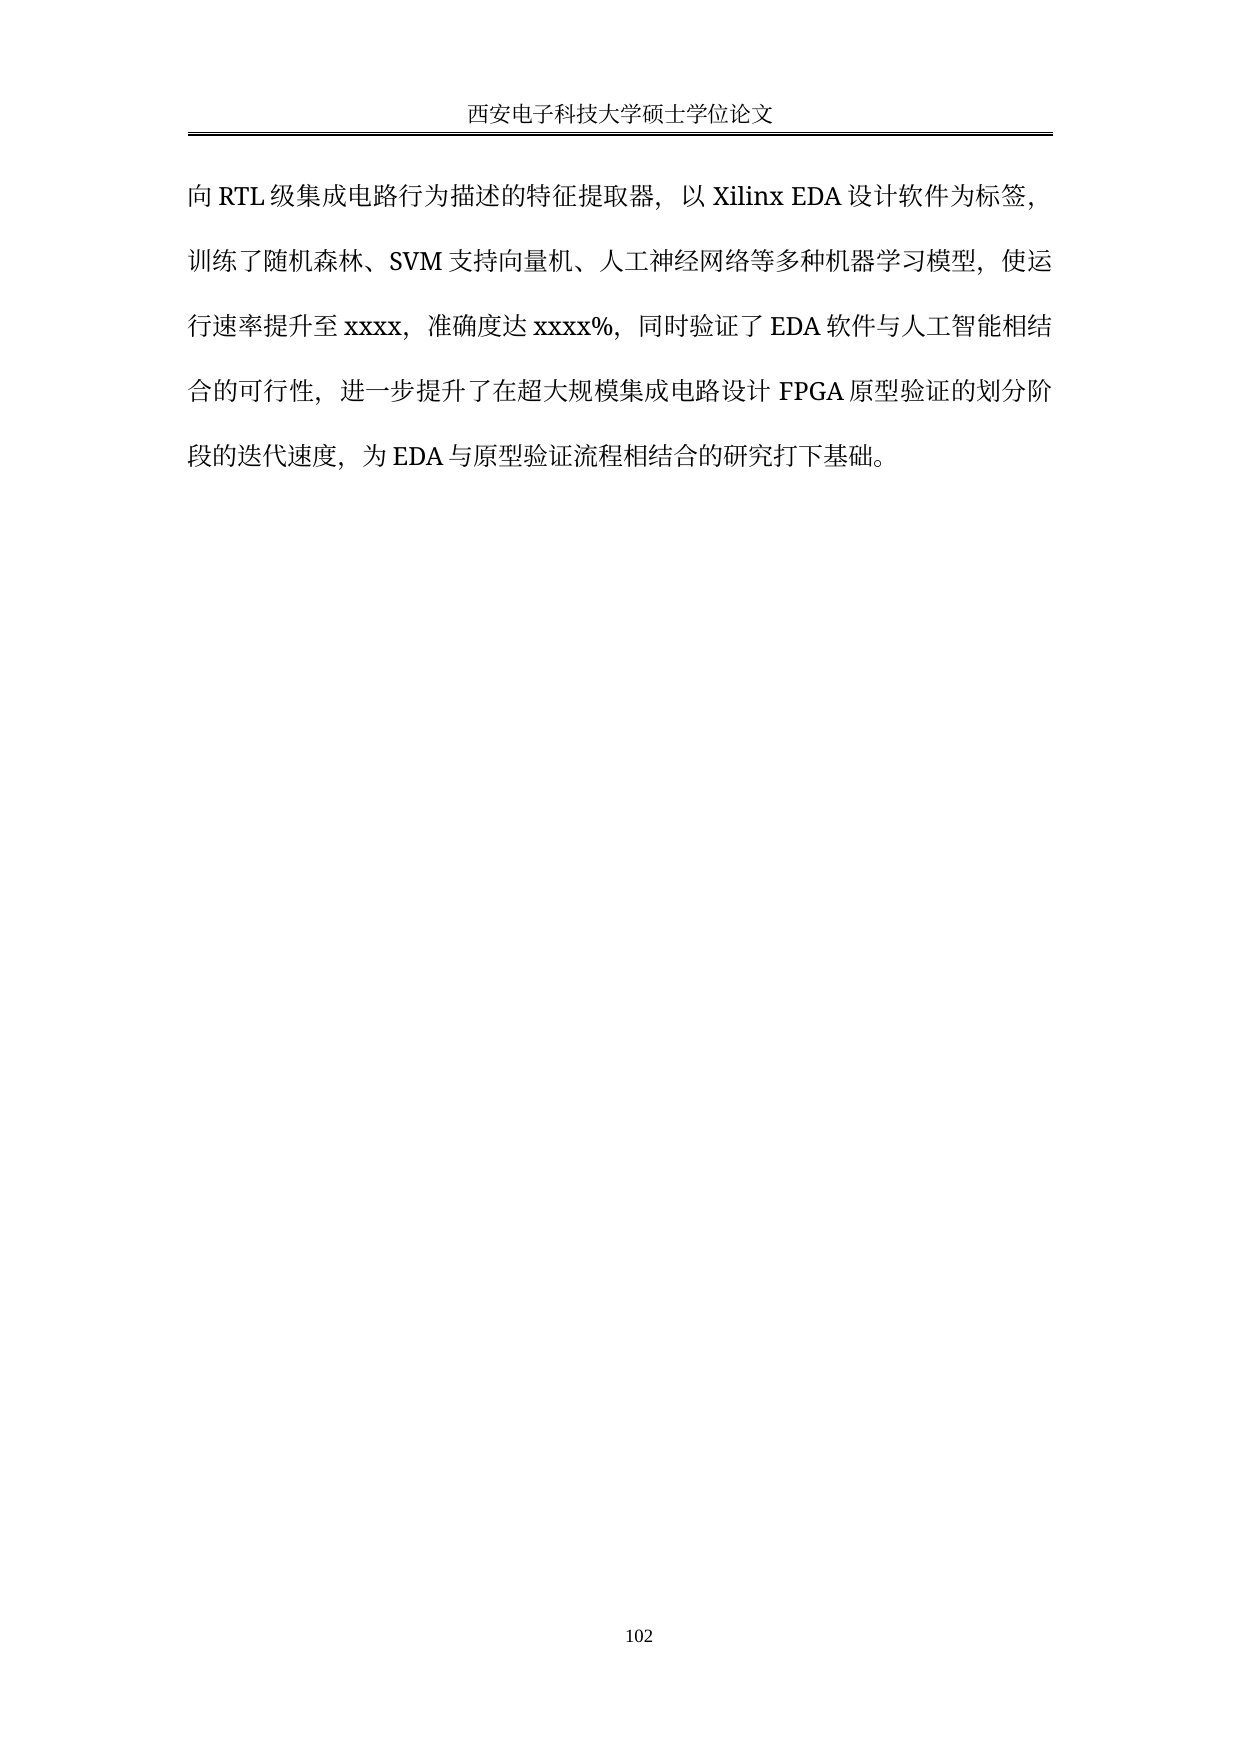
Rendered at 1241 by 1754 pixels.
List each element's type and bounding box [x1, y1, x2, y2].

text [187, 162, 1053, 487]
